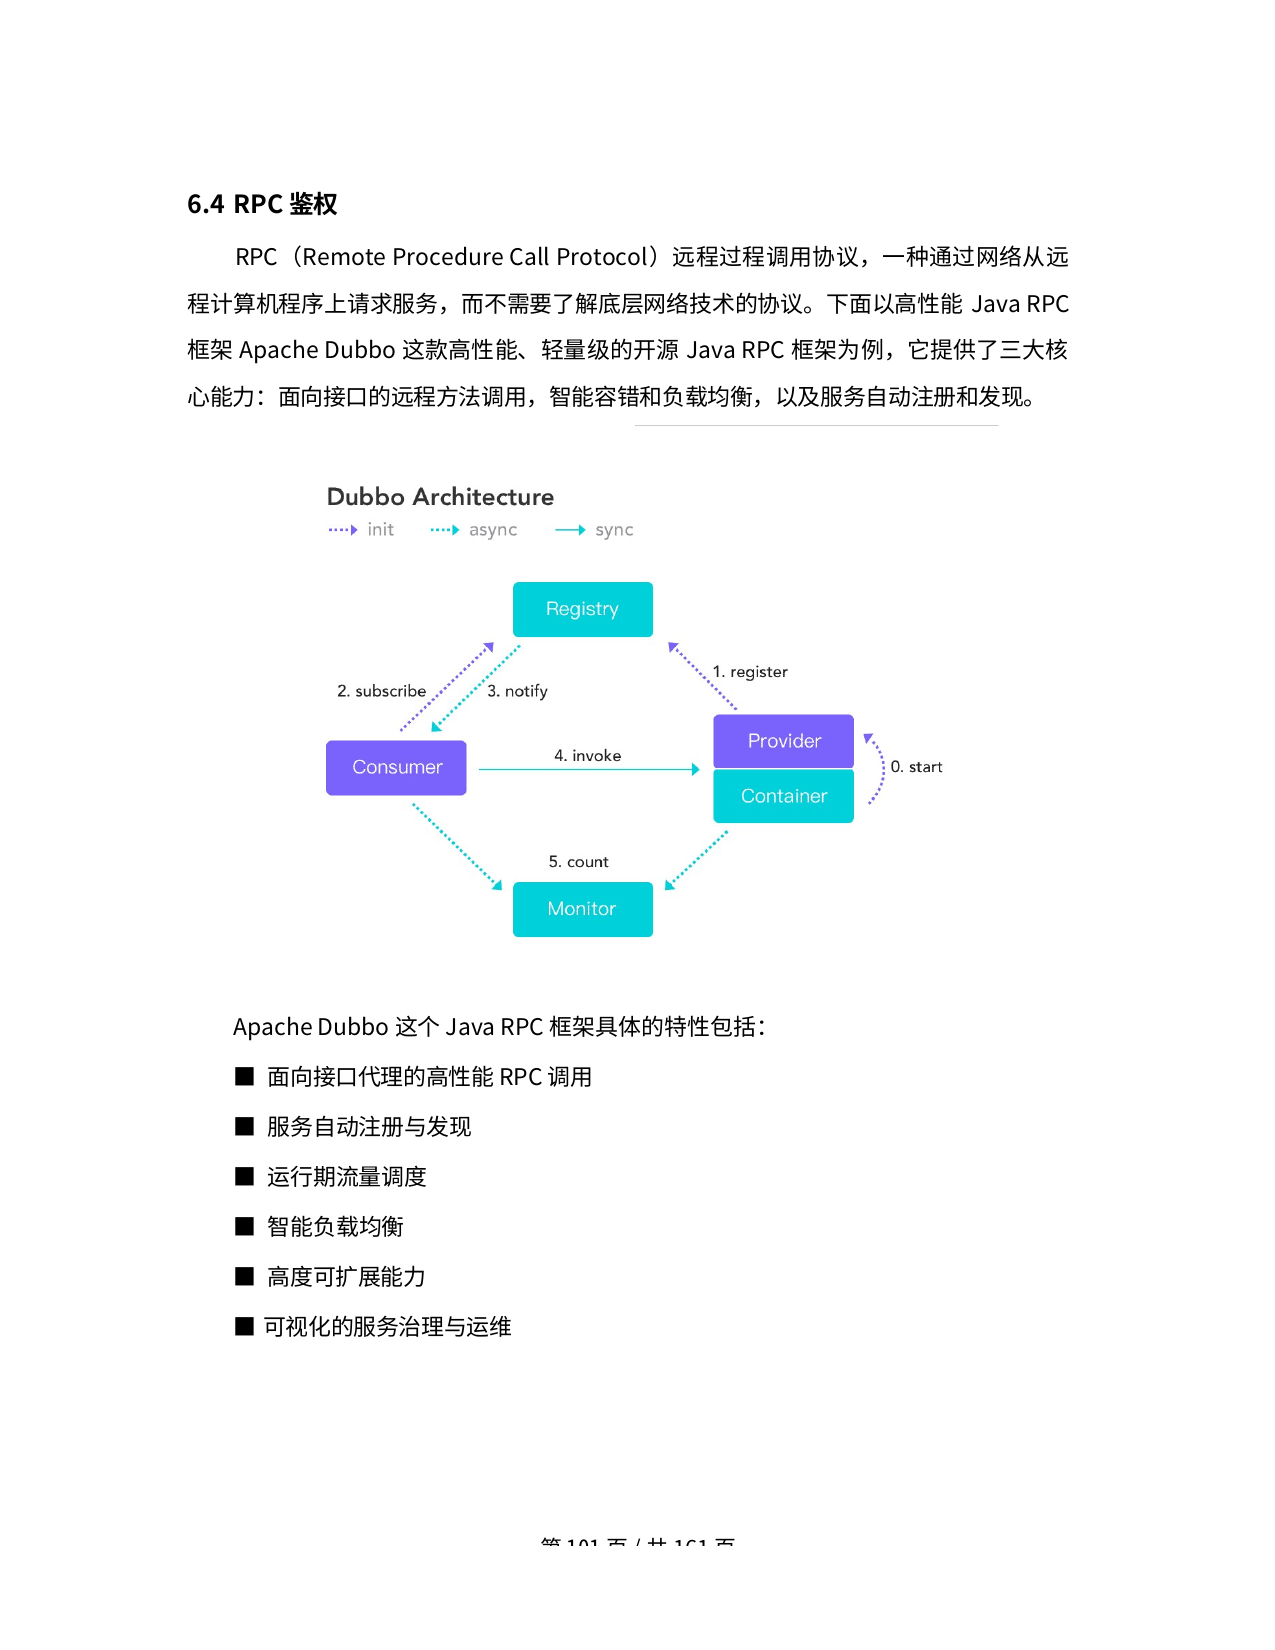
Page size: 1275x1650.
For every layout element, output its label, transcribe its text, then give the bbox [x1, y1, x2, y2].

list 智能负载均衡 [233, 1209, 1110, 1242]
list 面向接口代理的高性能 RPC 调用 [233, 1059, 1110, 1092]
list RPC 鉴权 [187, 184, 1110, 221]
text Apache Dubbo 这个 Java RPC 框架具体的特性包括： [233, 1009, 1110, 1042]
list 高度可扩展能力 [233, 1259, 1110, 1292]
list 可视化的服务治理与运维 [233, 1309, 1110, 1342]
text RPC（Remote Procedure Call Protocol）远程过程调用协议，一种通过网络从远程计算机程序上请求服务，而不需要了解底层网络技术的协议。下面以高性能 Java RPC 框架 Apache Dubbo 这款高性能、轻量级的开源 Java RPC 框架为例，它提供了三大核心能力：面向接口的远程方法调用，智能容错和负载均衡，以及服务自动注册和发现。 [187, 239, 1070, 412]
list 运行期流量调度 [233, 1159, 1110, 1192]
picture [271, 425, 999, 992]
list 服务自动注册与发现 [233, 1109, 1110, 1142]
